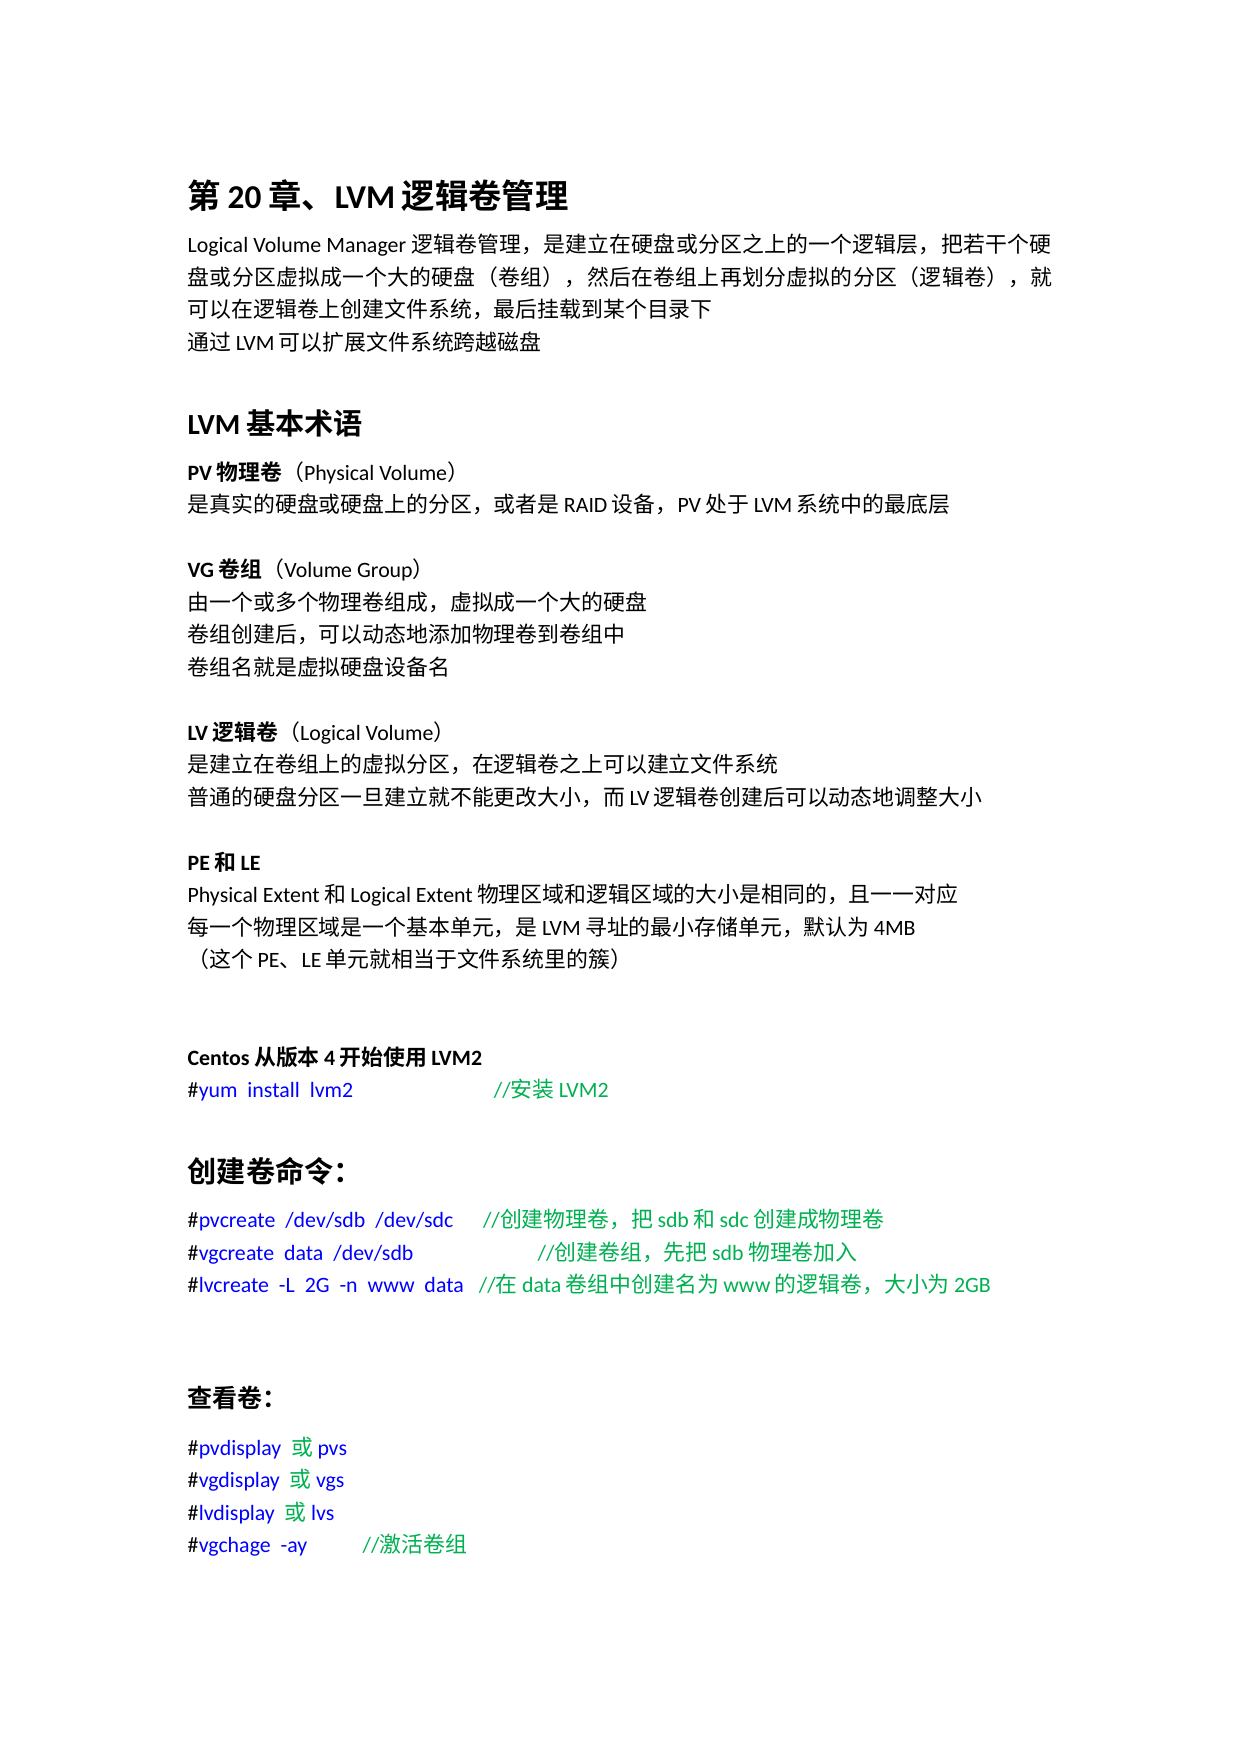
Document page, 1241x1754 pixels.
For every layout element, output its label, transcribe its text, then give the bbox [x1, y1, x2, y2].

text 每一个物理区域是一个基本单元，是LVM寻址的最小存储单元，默认为4MB [187, 909, 1053, 942]
text 创建卷命令： [187, 1137, 1053, 1202]
text 查看卷： [187, 1364, 1053, 1429]
text VG卷组（Volume Group） [187, 552, 1053, 584]
text #lvcreate -L 2G -n www data //在data卷组中创建名为www的逻辑卷，大小为2GB [187, 1267, 1053, 1299]
text 由一个或多个物理卷组成，虚拟成一个大的硬盘 [187, 584, 1053, 617]
text 是建立在卷组上的虚拟分区，在逻辑卷之上可以建立文件系统 [187, 747, 1053, 779]
text 卷组创建后，可以动态地添加物理卷到卷组中 [187, 617, 1053, 649]
text 通过LVM可以扩展文件系统跨越磁盘 [187, 324, 1053, 357]
text Logical Volume Manager逻辑卷管理，是建立在硬盘或分区之上的一个逻辑层，把若干个硬盘或分区虚拟成一个大的硬盘（卷组），然后在卷组上再划分虚拟的分区（逻辑卷），就可以在逻辑卷上创建文件系统，最后挂载到某个目录下 [187, 227, 1053, 324]
text Physical Extent和Logical Extent物理区域和逻辑区域的大小是相同的，且一一对应 [187, 877, 1053, 909]
text Centos从版本4开始使用LVM2 [187, 1039, 1053, 1072]
text #lvdisplay 或lvs [187, 1494, 1053, 1527]
text #pvdisplay 或pvs [187, 1429, 1053, 1462]
text （这个PE、LE单元就相当于文件系统里的簇） [187, 942, 1053, 974]
text PE和LE [187, 844, 1053, 877]
text 普通的硬盘分区一旦建立就不能更改大小，而LV逻辑卷创建后可以动态地调整大小 [187, 779, 1053, 812]
text #vgdisplay 或vgs [187, 1462, 1053, 1494]
text #yum install lvm2 //安装LVM2 [187, 1072, 1053, 1104]
text 第20章、LVM逻辑卷管理 [187, 162, 1053, 227]
text #vgchage -ay //激活卷组 [187, 1527, 1053, 1559]
text LVM基本术语 [187, 389, 1053, 454]
text #pvcreate /dev/sdb /dev/sdc //创建物理卷，把sdb和sdc创建成物理卷 [187, 1202, 1053, 1234]
text PV物理卷（Physical Volume） [187, 454, 1053, 487]
text 是真实的硬盘或硬盘上的分区，或者是RAID设备，PV处于LVM系统中的最底层 [187, 487, 1053, 519]
text 卷组名就是虚拟硬盘设备名 [187, 649, 1053, 682]
text #vgcreate data /dev/sdb //创建卷组，先把sdb物理卷加入 [187, 1234, 1053, 1267]
text LV逻辑卷（Logical Volume） [187, 714, 1053, 747]
